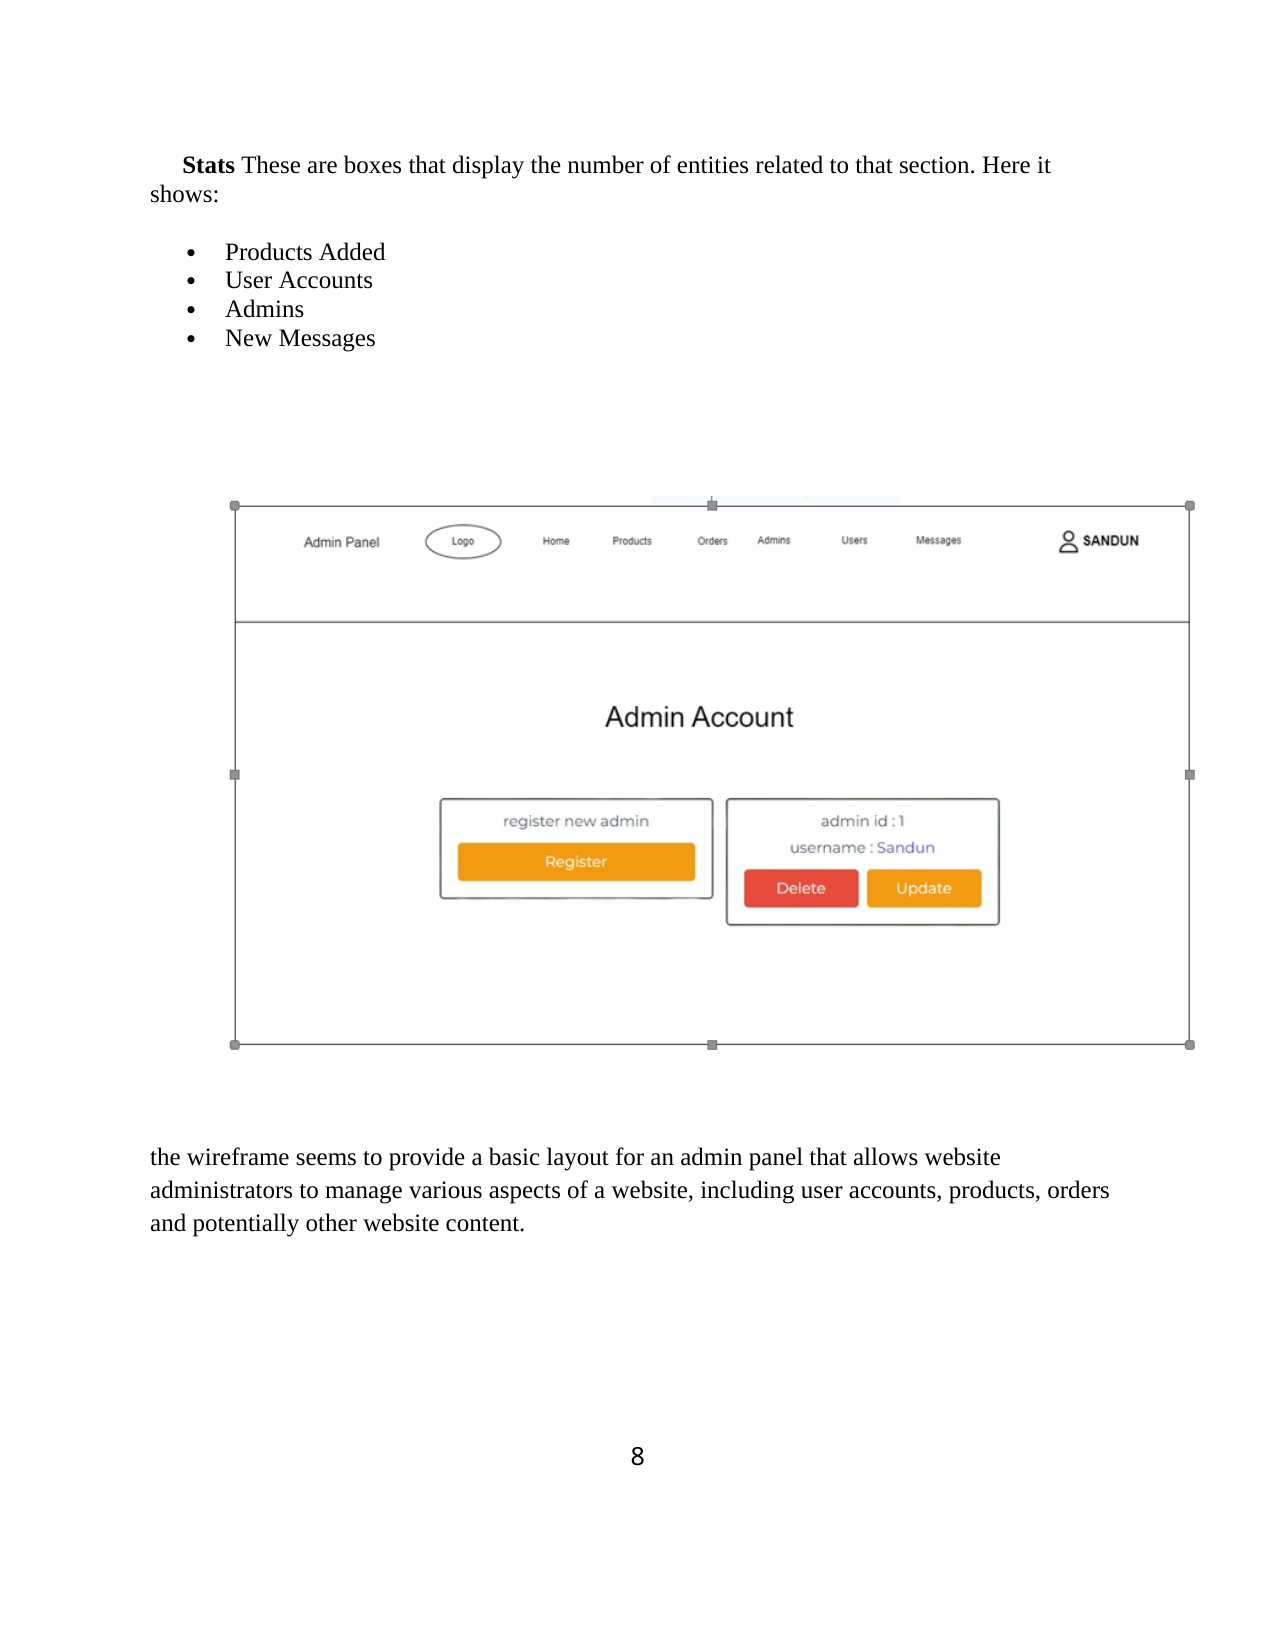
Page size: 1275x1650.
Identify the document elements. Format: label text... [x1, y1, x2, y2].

text  Stats These are boxes that display the number of entities related to that section. Here it shows: [150, 150, 1125, 207]
list Products Added [187, 237, 1125, 265]
text the wireframe seems to provide a basic layout for an admin panel that allows website administrators to manage various aspects of a website, including user accounts, products, orders and potentially other website content. [150, 1142, 1125, 1237]
list New Messages [187, 323, 1125, 352]
list Admins [187, 294, 1125, 323]
picture [225, 496, 1200, 1061]
list User Accounts [187, 265, 1125, 294]
